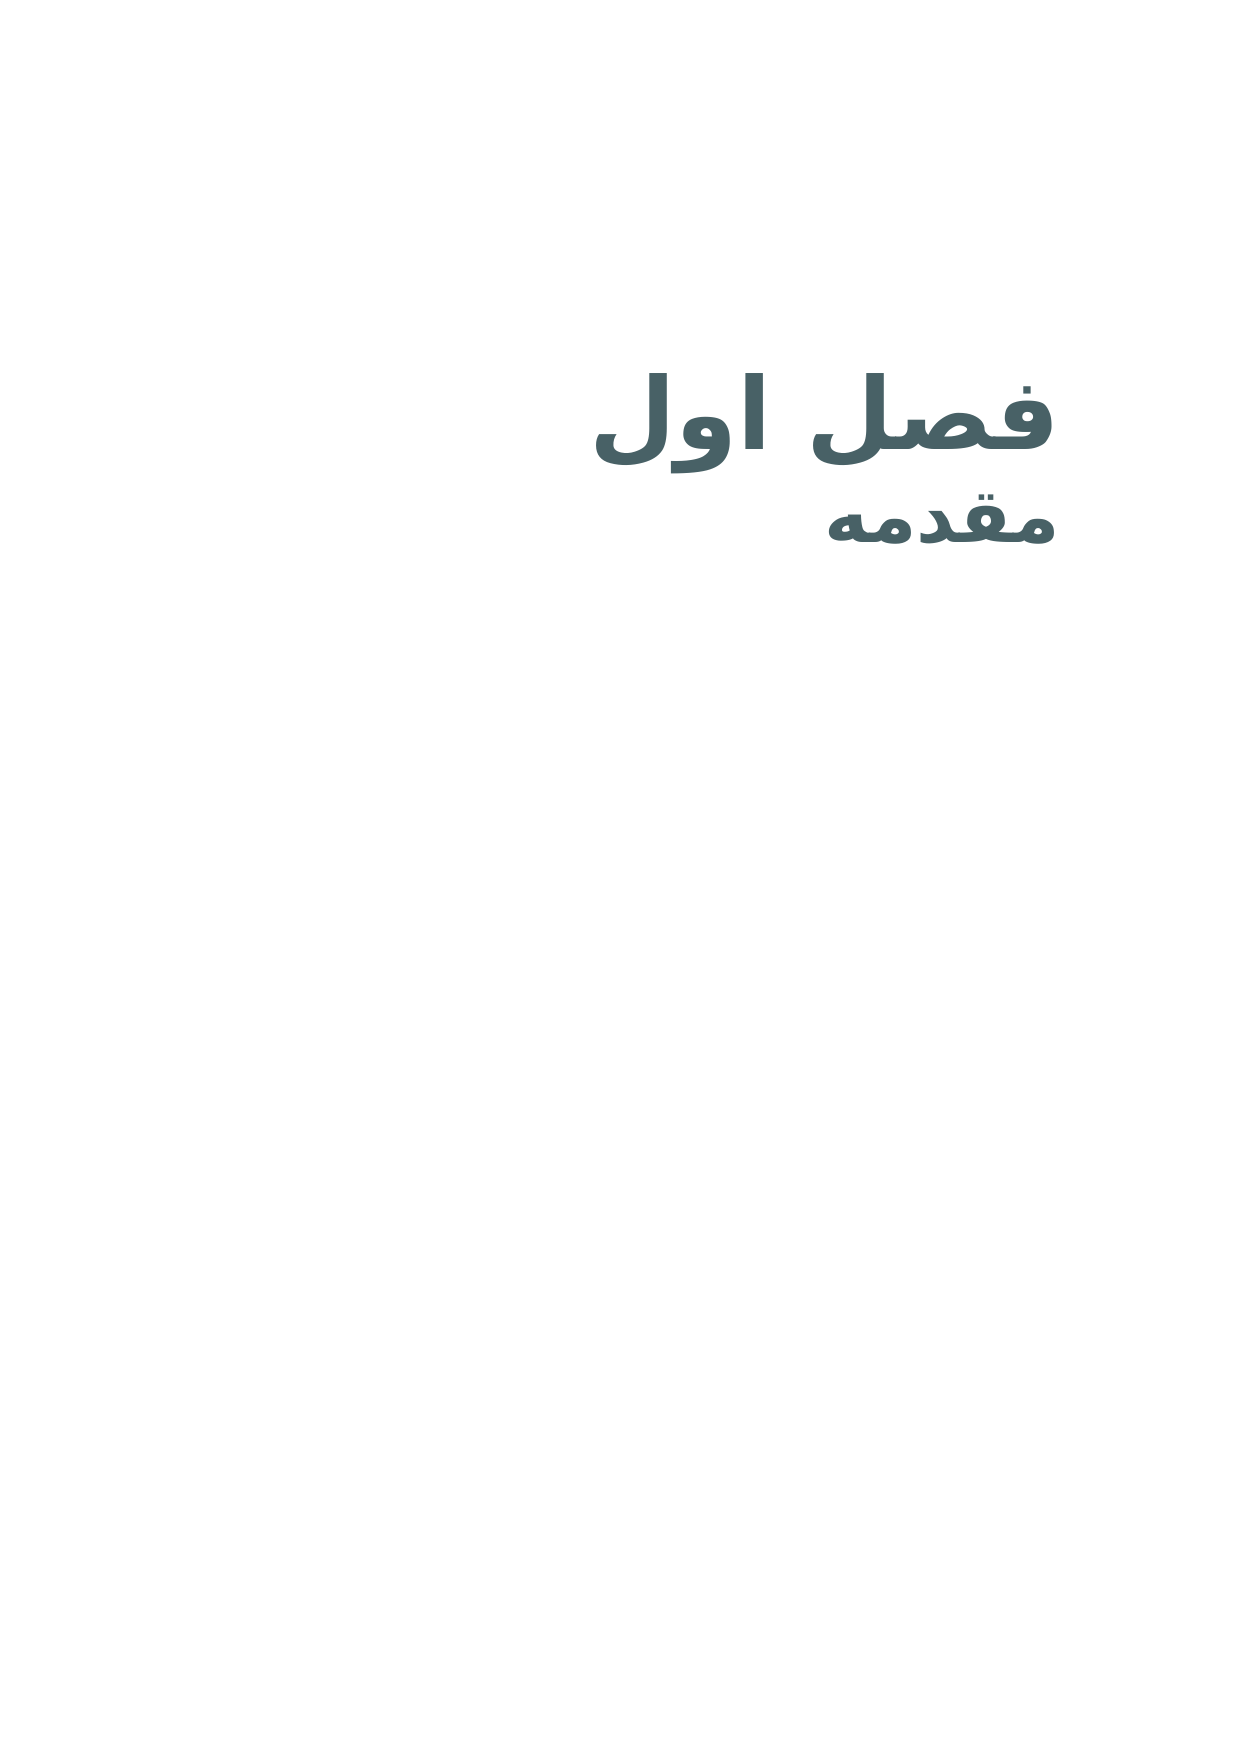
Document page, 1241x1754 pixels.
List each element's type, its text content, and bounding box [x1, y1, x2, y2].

subtitle فصل اول مقدمه [150, 356, 1060, 560]
